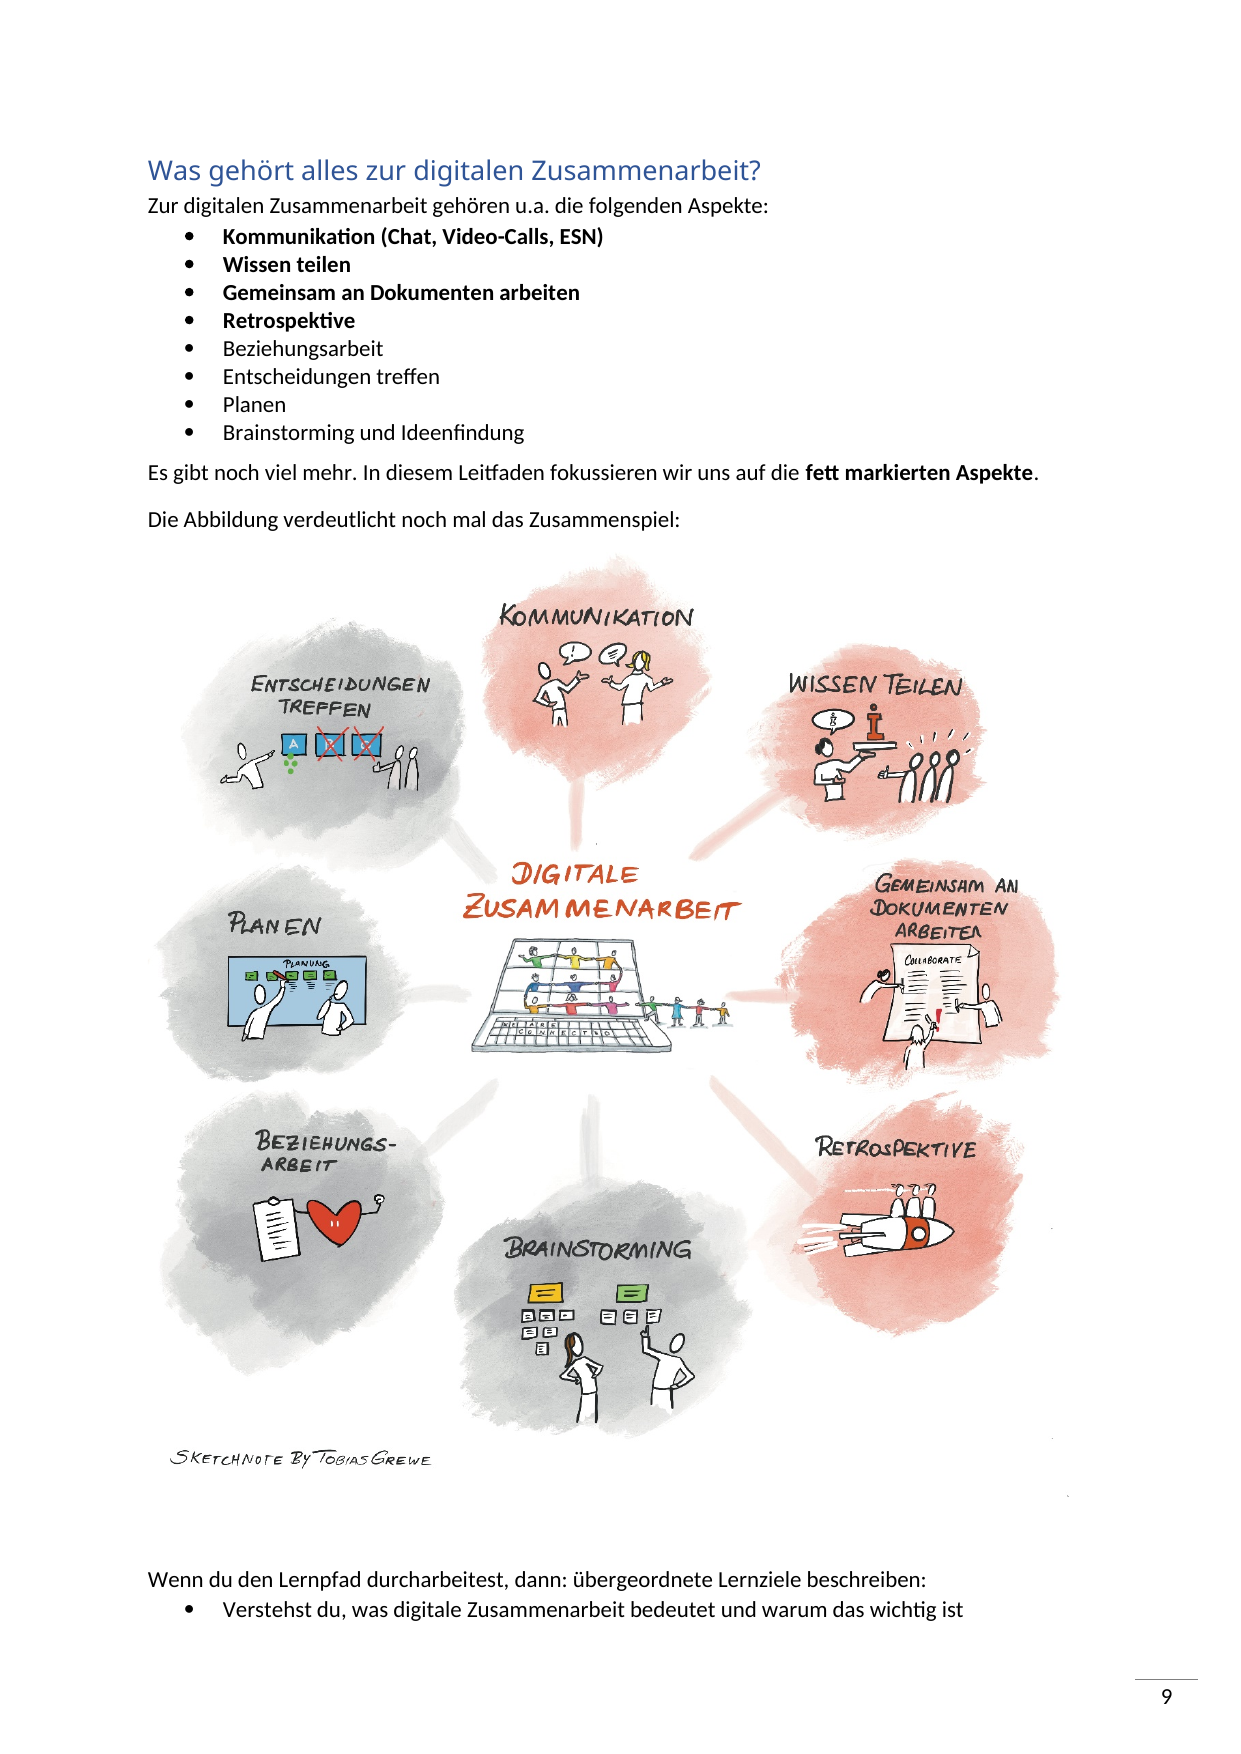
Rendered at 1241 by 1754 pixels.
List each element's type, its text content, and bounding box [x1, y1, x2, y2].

list Retrospektive [185, 306, 1093, 334]
list Brainstorming und Ideenfindung [185, 418, 1093, 446]
list Beziehungsarbeit [185, 334, 1093, 362]
list Planen [185, 390, 1093, 418]
picture [147, 552, 1093, 1497]
text Es gibt noch viel mehr. In diesem Leitfaden fokussieren wir uns auf die fett markierten Aspekte. [148, 458, 1093, 486]
list Verstehst du, was digitale Zusammenarbeit bedeutet und warum das wichtig ist [185, 1595, 1093, 1623]
list Kommunikation (Chat, Video-Calls, ESN) [185, 222, 1093, 250]
text Zur digitalen Zusammenarbeit gehören u.a. die folgenden Aspekte: [148, 192, 1093, 219]
text Die Abbildung verdeutlicht noch mal das Zusammenspiel: [148, 505, 1093, 533]
list Wissen teilen [185, 250, 1093, 278]
text Wenn du den Lernpfad durcharbeitest, dann: übergeordnete Lernziele beschreiben: [148, 1565, 1093, 1593]
list Gemeinsam an Dokumenten arbeiten [185, 278, 1093, 306]
subtitle Was gehört alles zur digitalen Zusammenarbeit? [148, 152, 1093, 189]
list Entscheidungen treffen [185, 362, 1093, 390]
